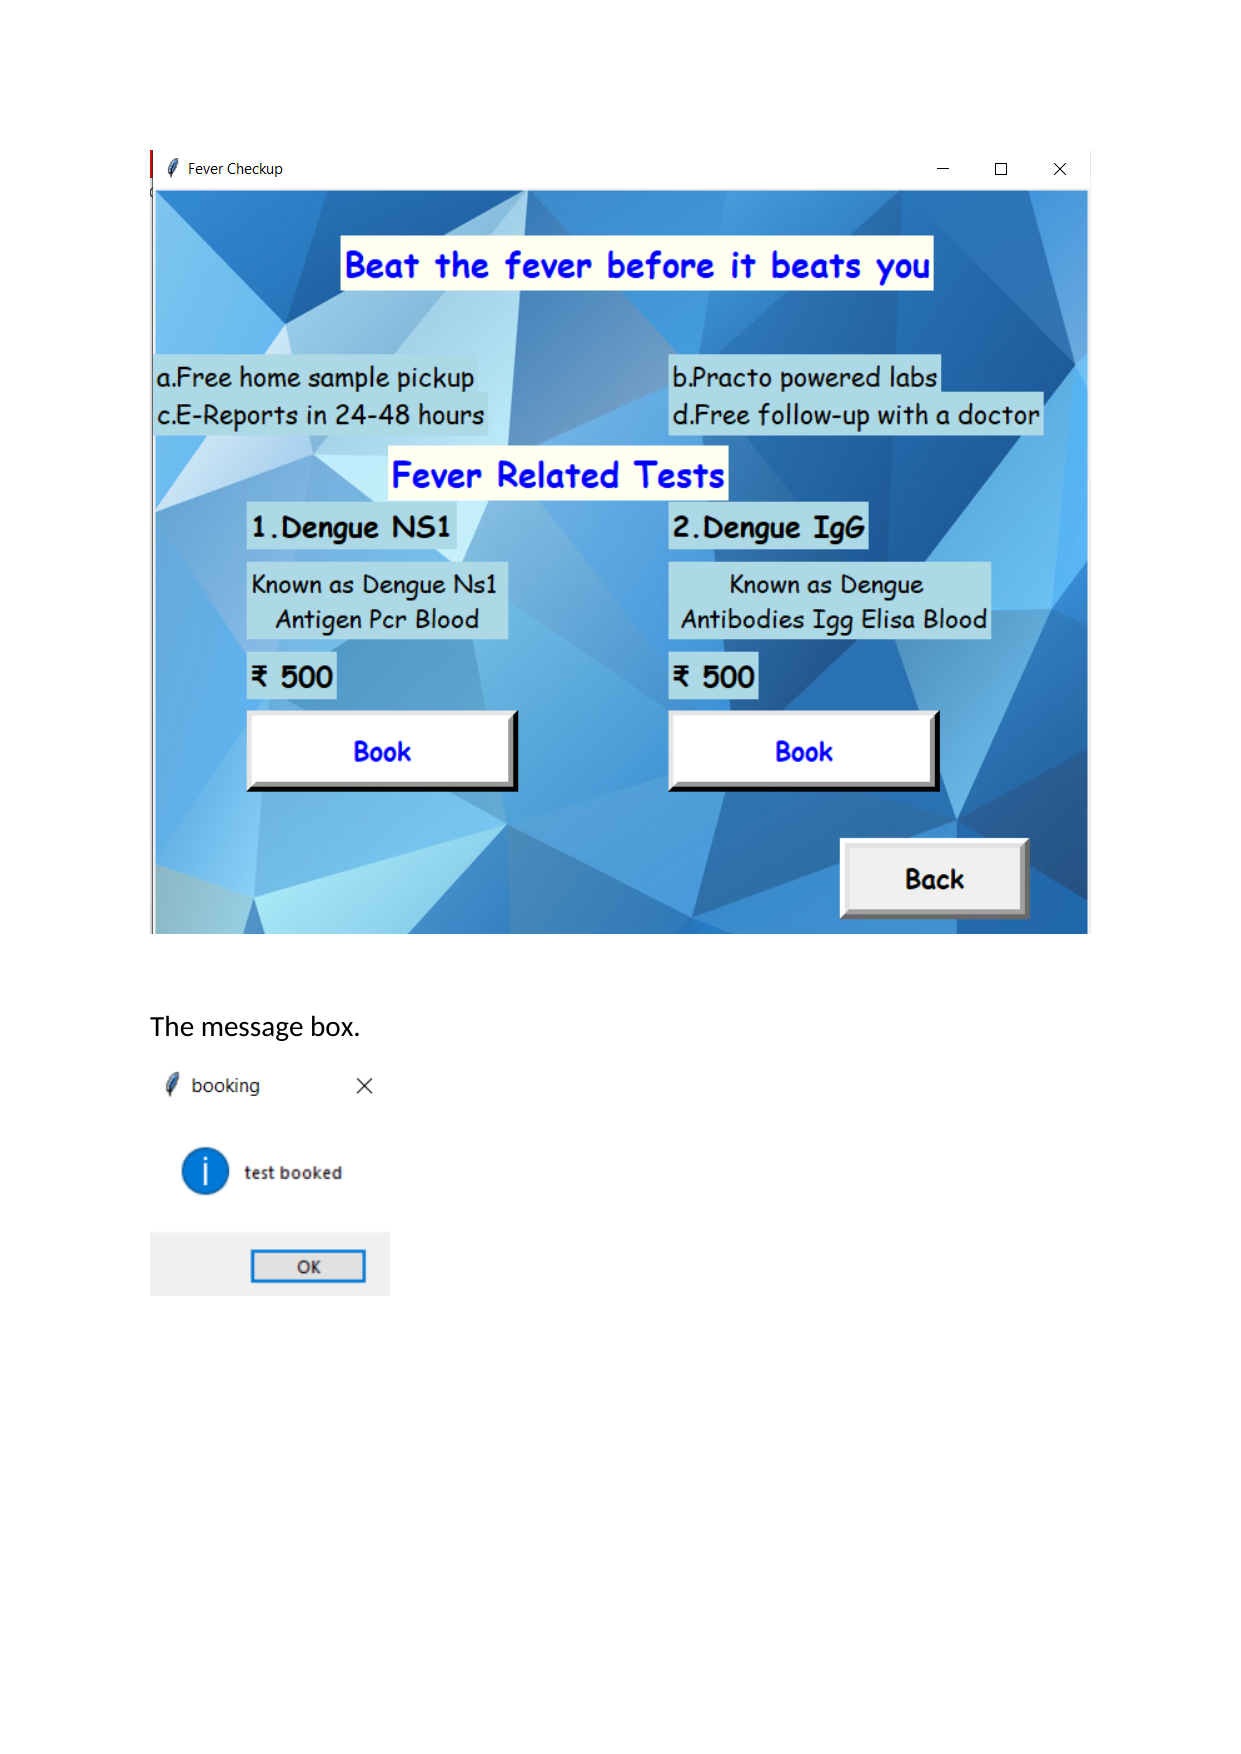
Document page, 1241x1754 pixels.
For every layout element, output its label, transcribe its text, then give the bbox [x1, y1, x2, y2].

text The message box. [150, 1008, 1090, 1043]
picture [150, 150, 1091, 934]
picture [150, 1062, 390, 1296]
